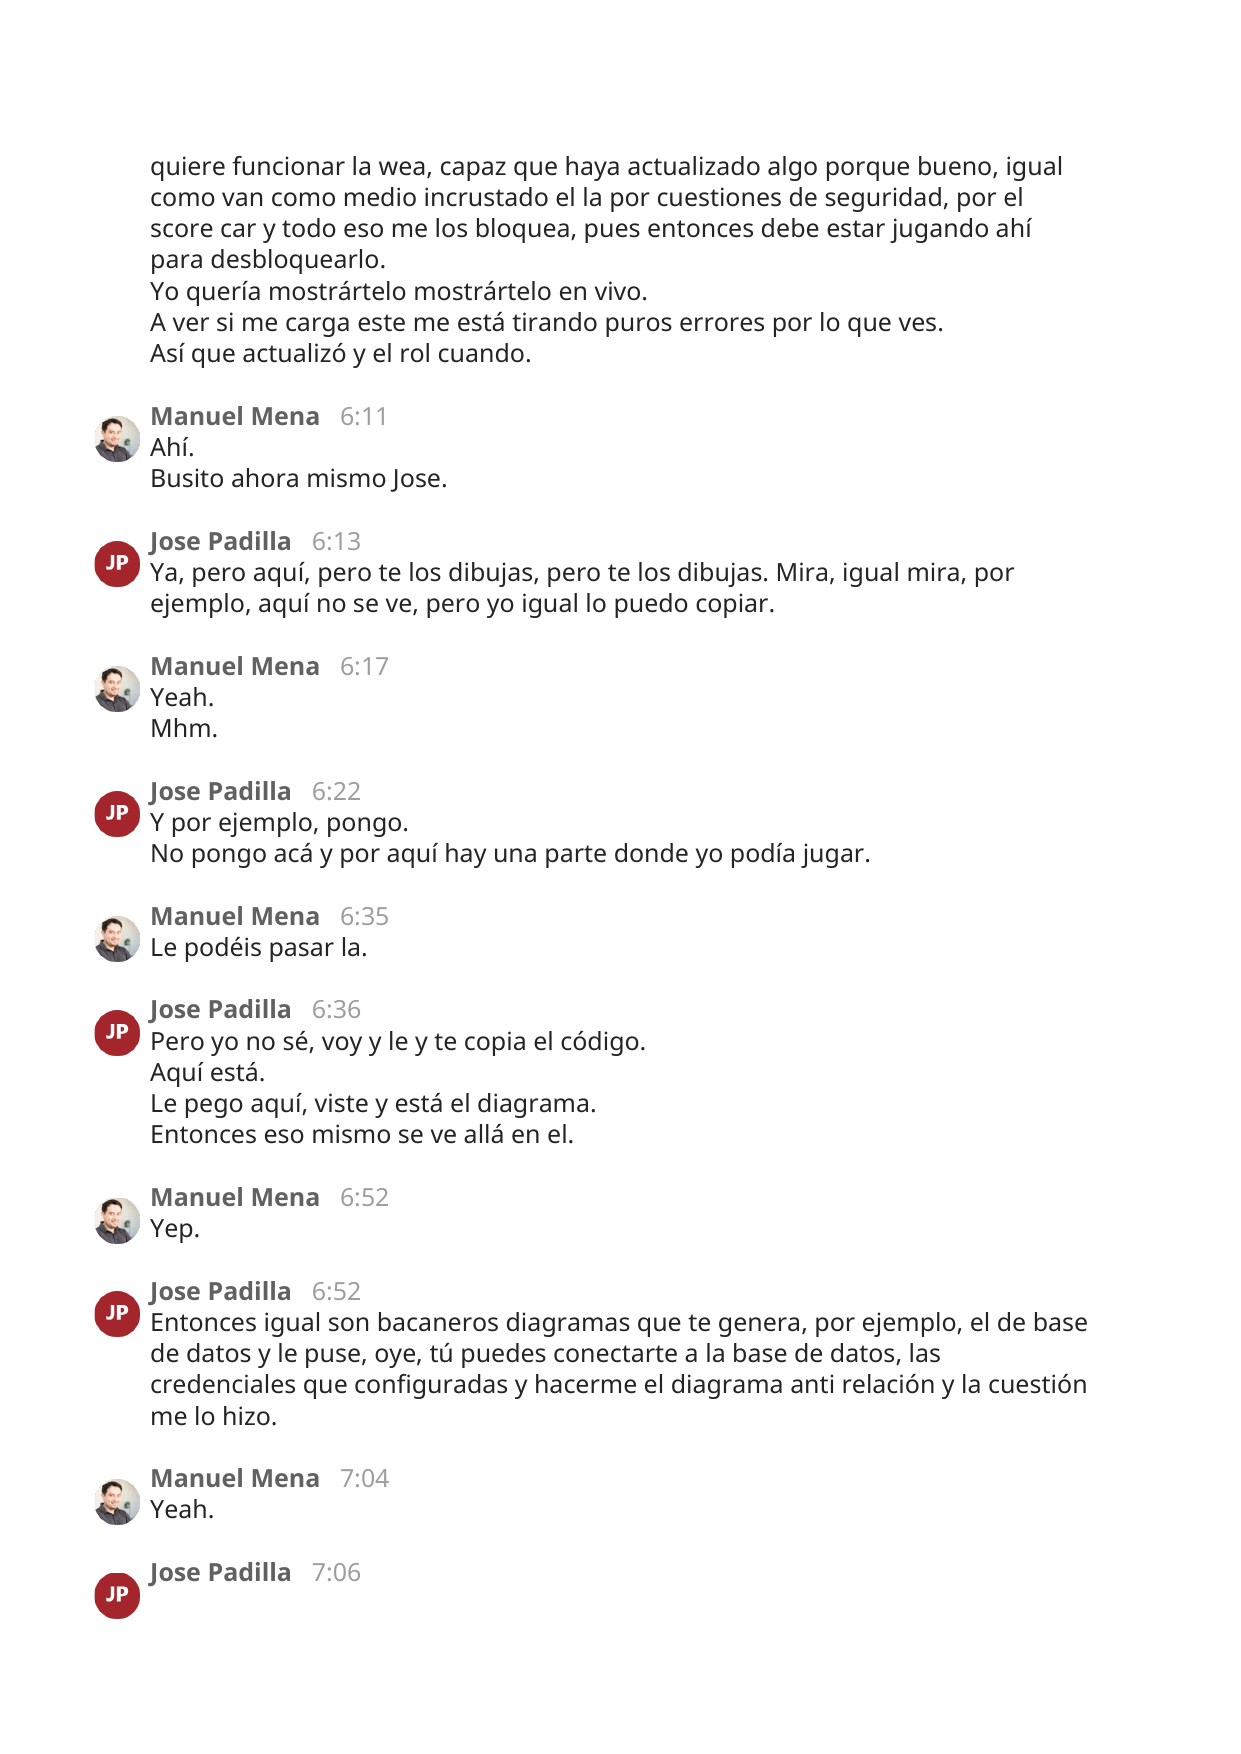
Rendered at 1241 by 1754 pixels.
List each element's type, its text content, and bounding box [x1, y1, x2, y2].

text Manuel Mena 6:52 Yep. [150, 1150, 1090, 1244]
text Jose Padilla 6:36 Pero yo no sé, voy y le y te copia el código. Aquí está. Le pego aquí, viste y está el diagrama. Entonces eso mismo se ve allá en el. [150, 962, 1090, 1150]
text Manuel Mena 7:04 Yeah. [150, 1431, 1090, 1525]
text Manuel Mena 6:11 Ahí. Busito ahora mismo Jose. [150, 369, 1090, 494]
picture [94, 666, 140, 712]
picture [94, 1198, 140, 1244]
text Jose Padilla 6:52 Entonces igual son bacaneros diagramas que te genera, por ejemplo, el de base de datos y le puse, oye, tú puedes conectarte a la base de datos, las credenciales que configuradas y hacerme el diagrama anti relación y la cuestión me lo hizo. [150, 1244, 1090, 1431]
picture [94, 541, 140, 587]
picture [94, 916, 140, 962]
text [150, 150, 1090, 369]
picture [94, 1010, 140, 1056]
text Jose Padilla 6:13 Ya, pero aquí, pero te los dibujas, pero te los dibujas. Mira, igual mira, por ejemplo, aquí no se ve, pero yo igual lo puedo copiar. [150, 494, 1090, 619]
picture [94, 1291, 140, 1337]
picture [94, 791, 140, 837]
picture [94, 1573, 140, 1619]
text Jose Padilla 6:22 Y por ejemplo, pongo. No pongo acá y por aquí hay una parte donde yo podía jugar. [150, 744, 1090, 869]
picture [94, 416, 140, 462]
text Manuel Mena 6:35 Le podéis pasar la. [150, 869, 1090, 962]
text Manuel Mena 6:17 Yeah. Mhm. [150, 619, 1090, 744]
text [150, 1525, 1090, 1587]
picture [94, 1479, 140, 1525]
